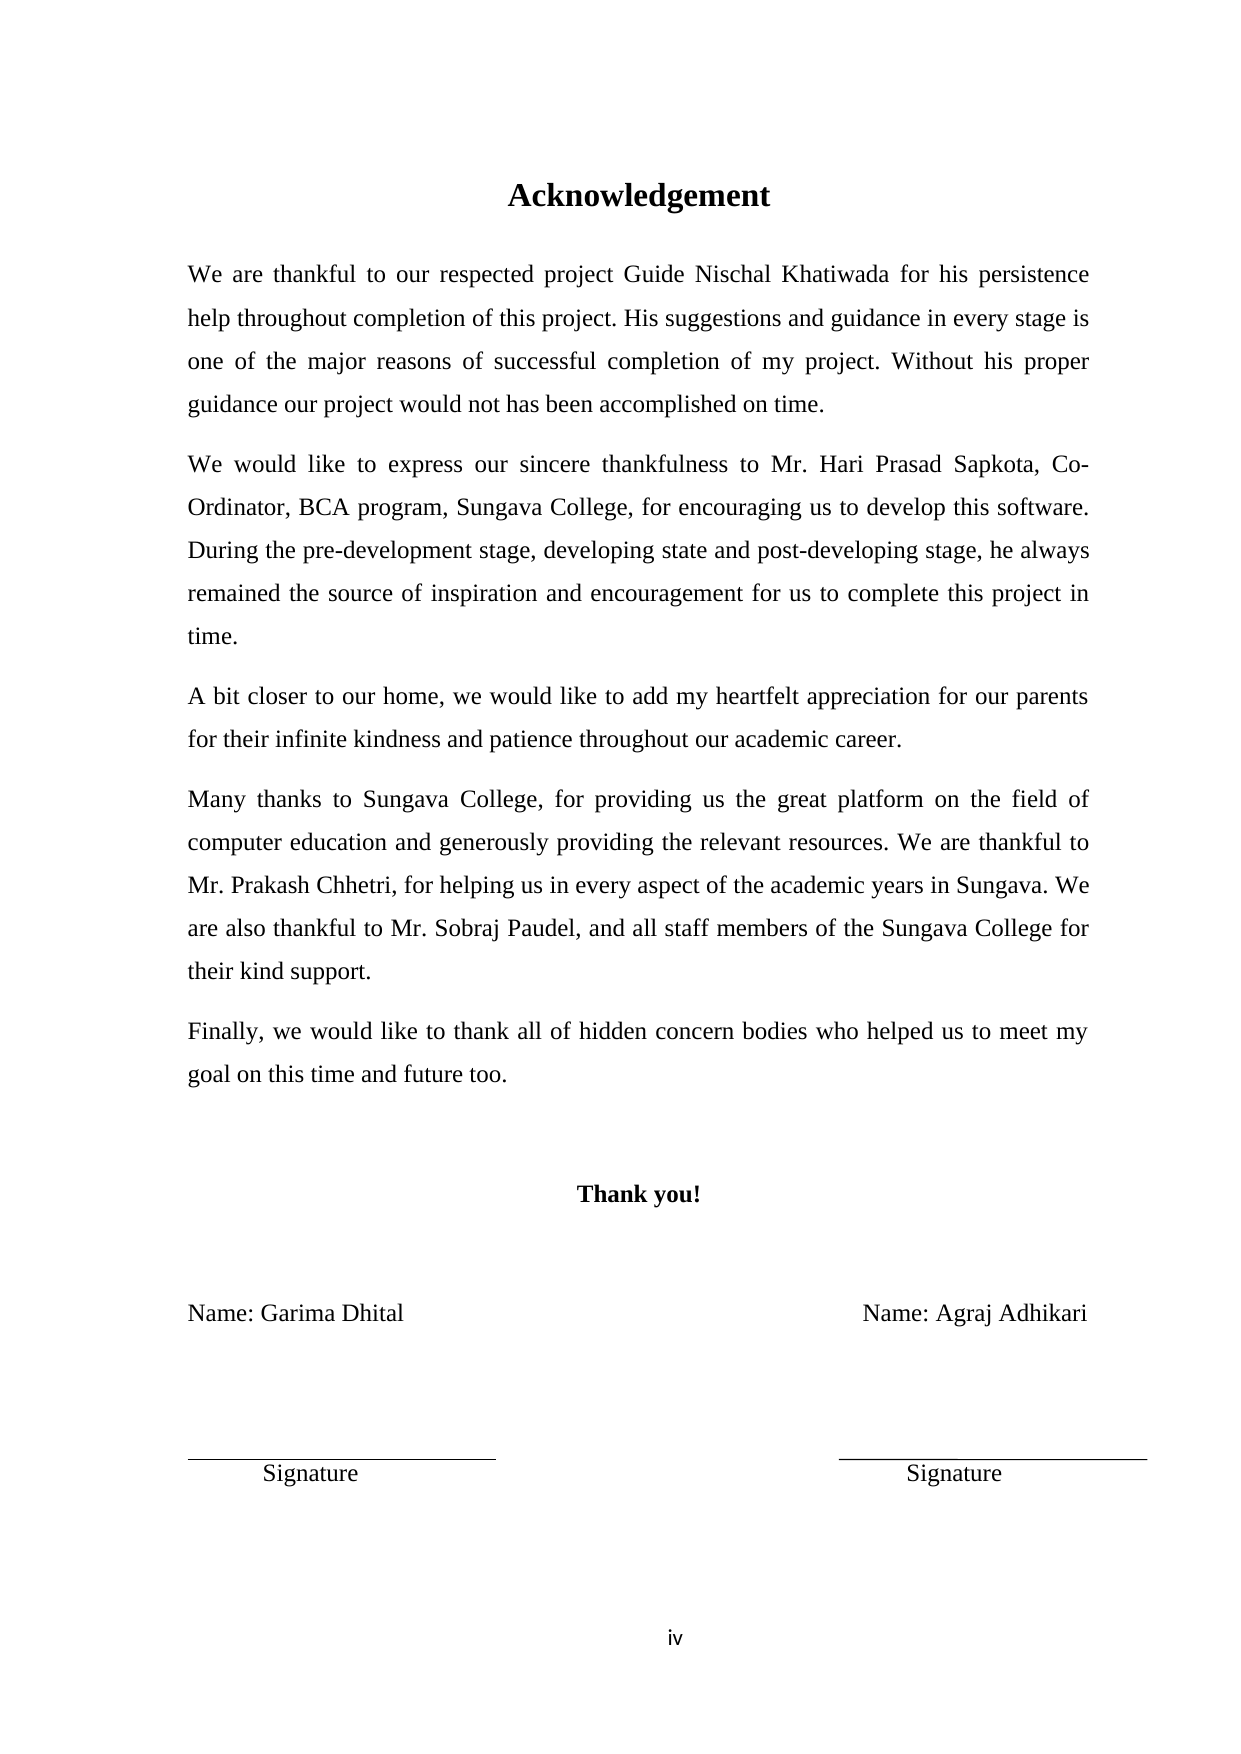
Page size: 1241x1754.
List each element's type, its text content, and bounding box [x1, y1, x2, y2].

text We would like to express our sincere thankfulness to Mr. Hari Prasad Sapkota, Co-Ordinator, BCA program, Sungava College, for encouraging us to develop this software. During the pre-development stage, developing state and post-developing stage, he always remained the source of inspiration and encouragement for us to complete this project in time. [187, 449, 1090, 650]
text Many thanks to Sungava College, for providing us the great platform on the field of computer education and generously providing the relevant resources. We are thankful to Mr. Prakash Chhetri, for helping us in every aspect of the academic years in Sungava. We are also thankful to Mr. Sobraj Paudel, and all staff members of the Sungava College for their kind support. [187, 784, 1090, 985]
text A bit closer to our home, we would like to add my heartfelt appreciation for our parents for their infinite kindness and patience throughout our academic career. [187, 681, 1090, 753]
text Finally, we would like to thank all of hidden concern bodies who helped us to meet my goal on this time and future too. [187, 1016, 1090, 1088]
text We are thankful to our respected project Guide Nischal Khatiwada for his persistence help throughout completion of this project. His suggestions and guidance in every stage is one of the major reasons of successful completion of my project. Without his proper guidance our project would not has been accomplished on time. [187, 259, 1090, 418]
text Name: Garima Dhital Name: Agraj Adhikari [187, 1298, 1090, 1327]
text Signature Signature [262, 1458, 1090, 1518]
text Thank you! [187, 1179, 1090, 1208]
subtitle Acknowledgement [187, 175, 1090, 213]
